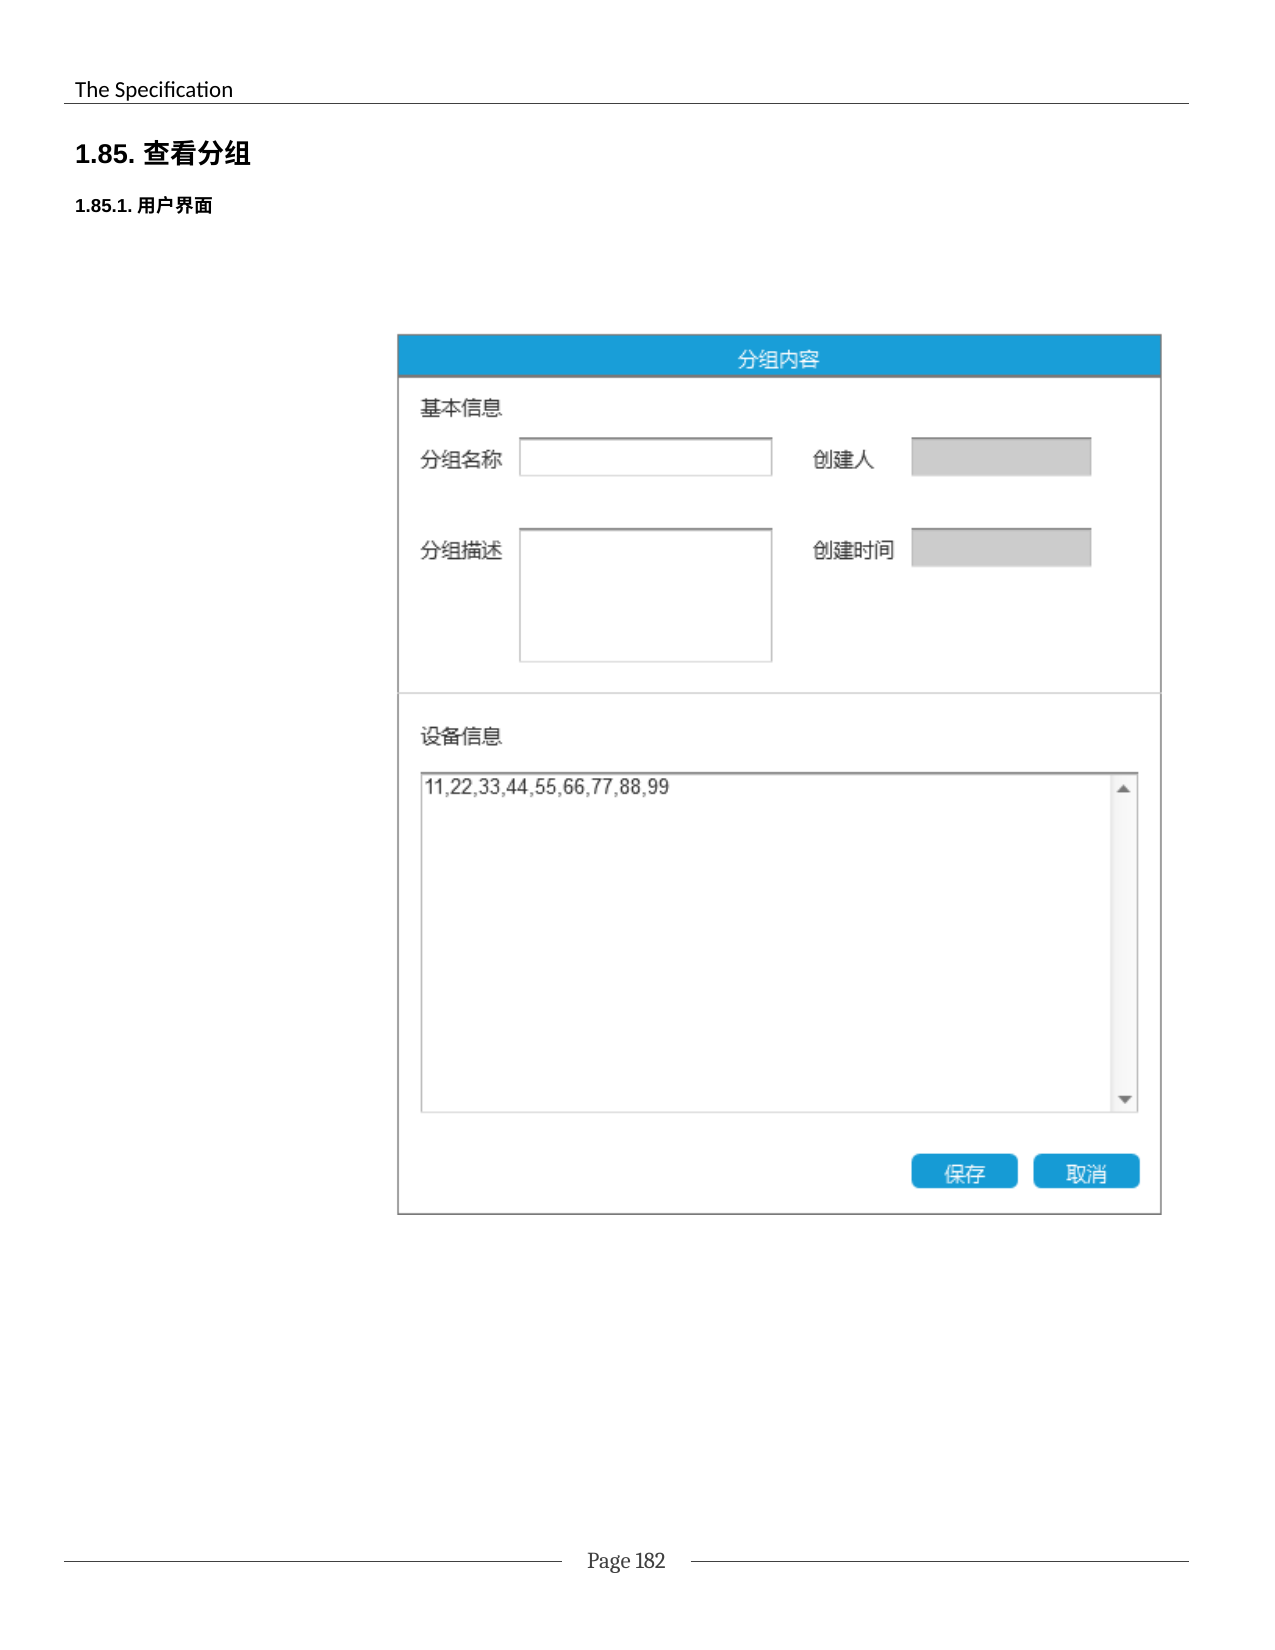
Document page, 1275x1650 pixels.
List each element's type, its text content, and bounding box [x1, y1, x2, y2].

subtitle 查看分组 [75, 138, 1200, 169]
subtitle 用户界面 [75, 194, 1200, 216]
